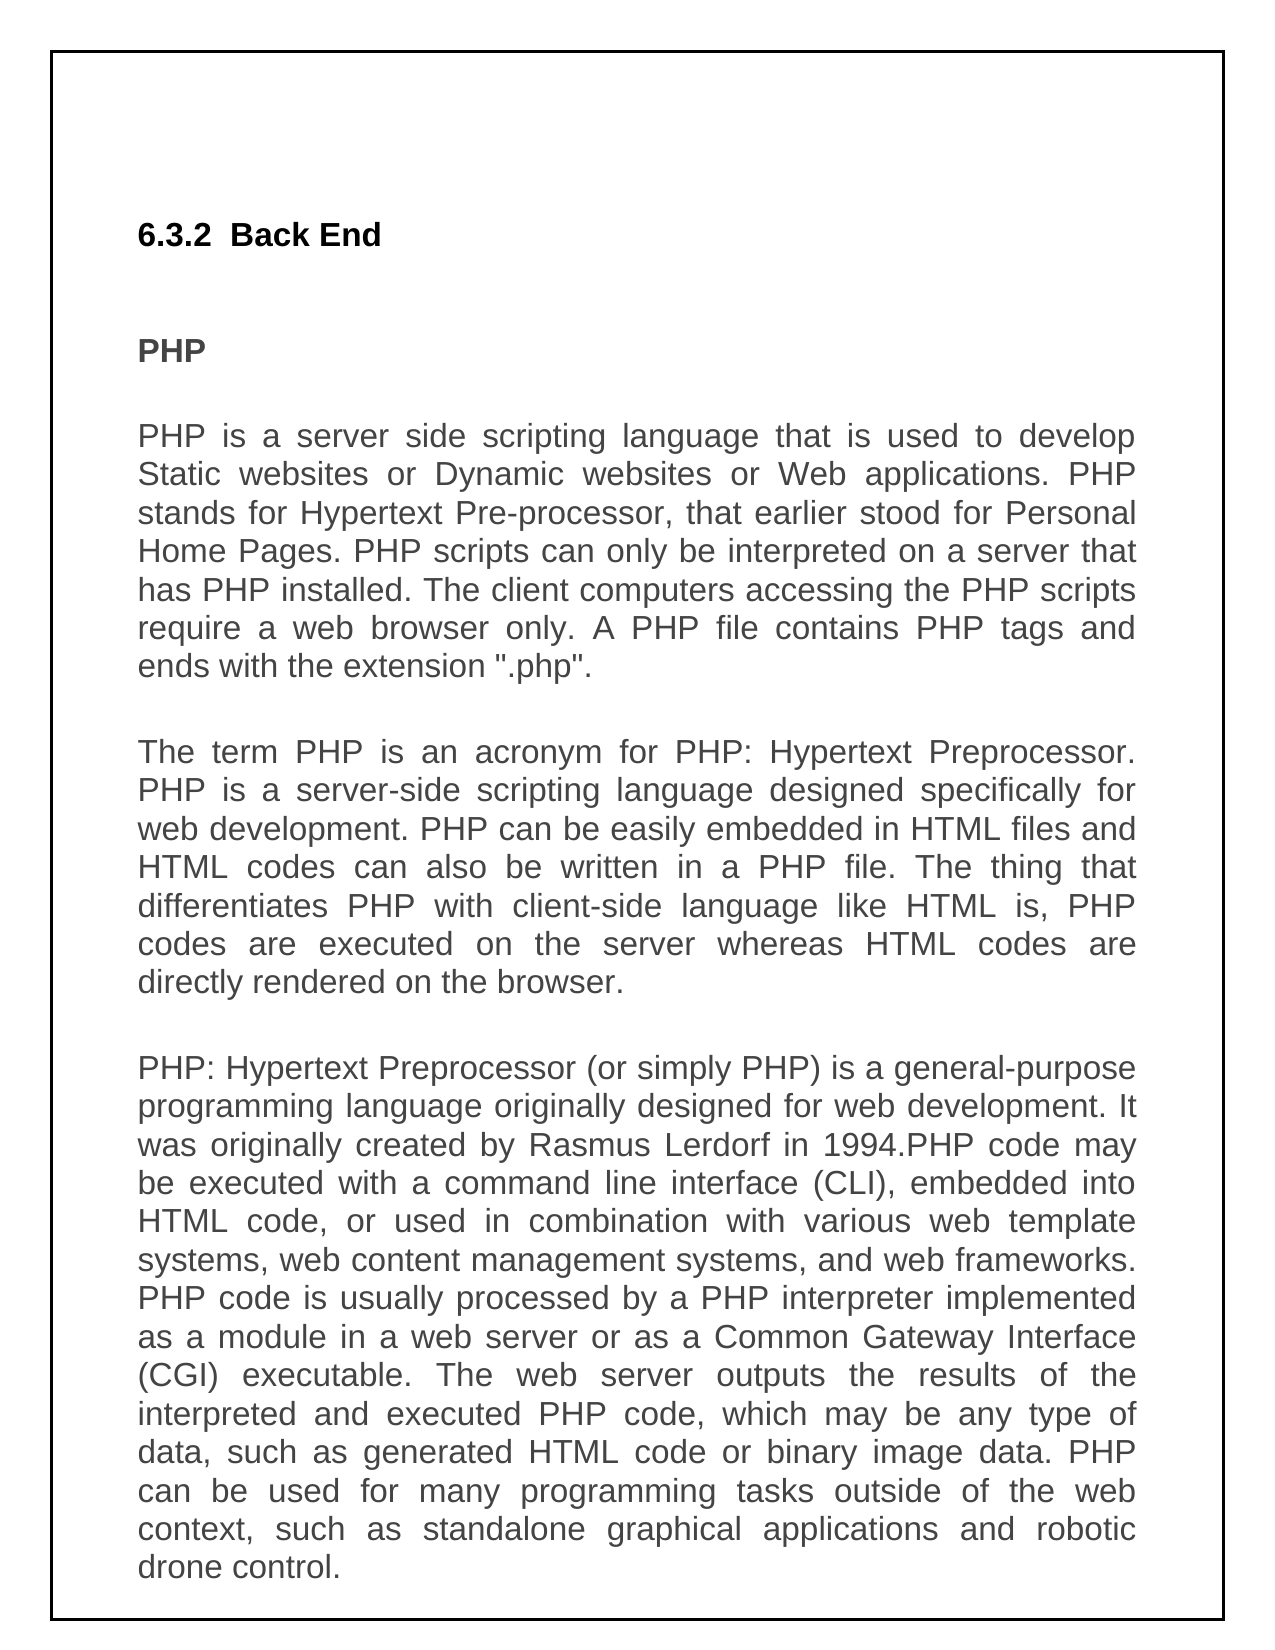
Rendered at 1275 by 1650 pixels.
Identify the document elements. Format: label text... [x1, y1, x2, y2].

text PHP is a server side scripting language that is used to develop Static websites or Dynamic websites or Web applications. PHP stands for Hypertext Pre-processor, that earlier stood for Personal Home Pages. PHP scripts can only be interpreted on a server that has PHP installed. The client computers accessing the PHP scripts require a web browser only. A PHP file contains PHP tags and ends with the extension ".php". [137, 416, 1137, 685]
text The term PHP is an acronym for PHP: Hypertext Preprocessor. PHP is a server-side scripting language designed specifically for web development. PHP can be easily embedded in HTML files and HTML codes can also be written in a PHP file. The thing that differentiates PHP with client-side language like HTML is, PHP codes are executed on the server whereas HTML codes are directly rendered on the browser. [137, 732, 1137, 1001]
text PHP: Hypertext Preprocessor (or simply PHP) is a general-purpose programming language originally designed for web development. It was originally created by Rasmus Lerdorf in 1994.PHP code may be executed with a command line interface (CLI), embedded into HTML code, or used in combination with various web template systems, web content management systems, and web frameworks. PHP code is usually processed by a PHP interpreter implemented as a module in a web server or as a Common Gateway Interface (CGI) executable. The web server outputs the results of the interpreted and executed PHP code, which may be any type of data, such as generated HTML code or binary image data. PHP can be used for many programming tasks outside of the web context, such as standalone graphical applications and robotic drone control. [137, 1048, 1137, 1586]
text PHP [137, 331, 1137, 369]
text 6.3.2 Back End [137, 215, 1137, 254]
